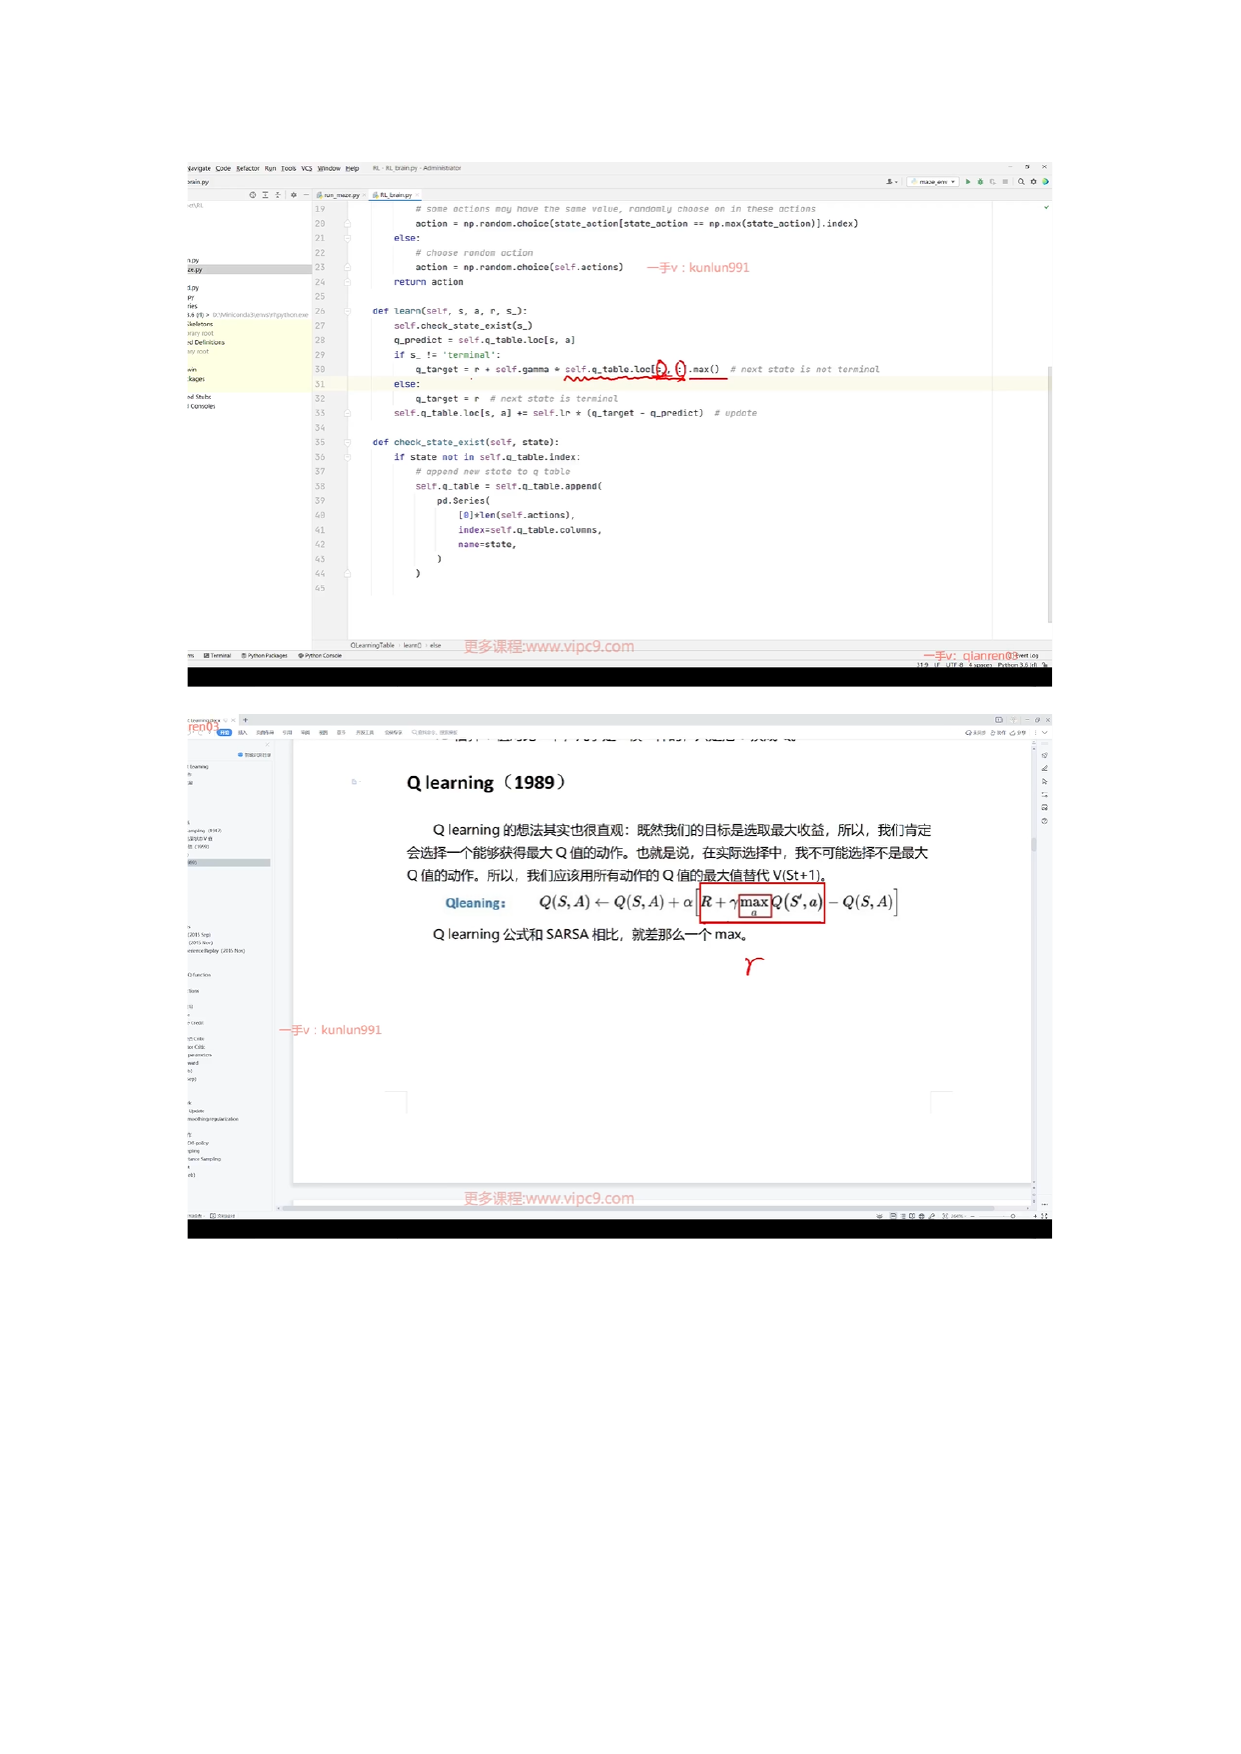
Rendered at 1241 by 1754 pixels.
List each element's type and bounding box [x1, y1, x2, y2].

picture [187, 162, 1053, 687]
picture [187, 714, 1053, 1239]
